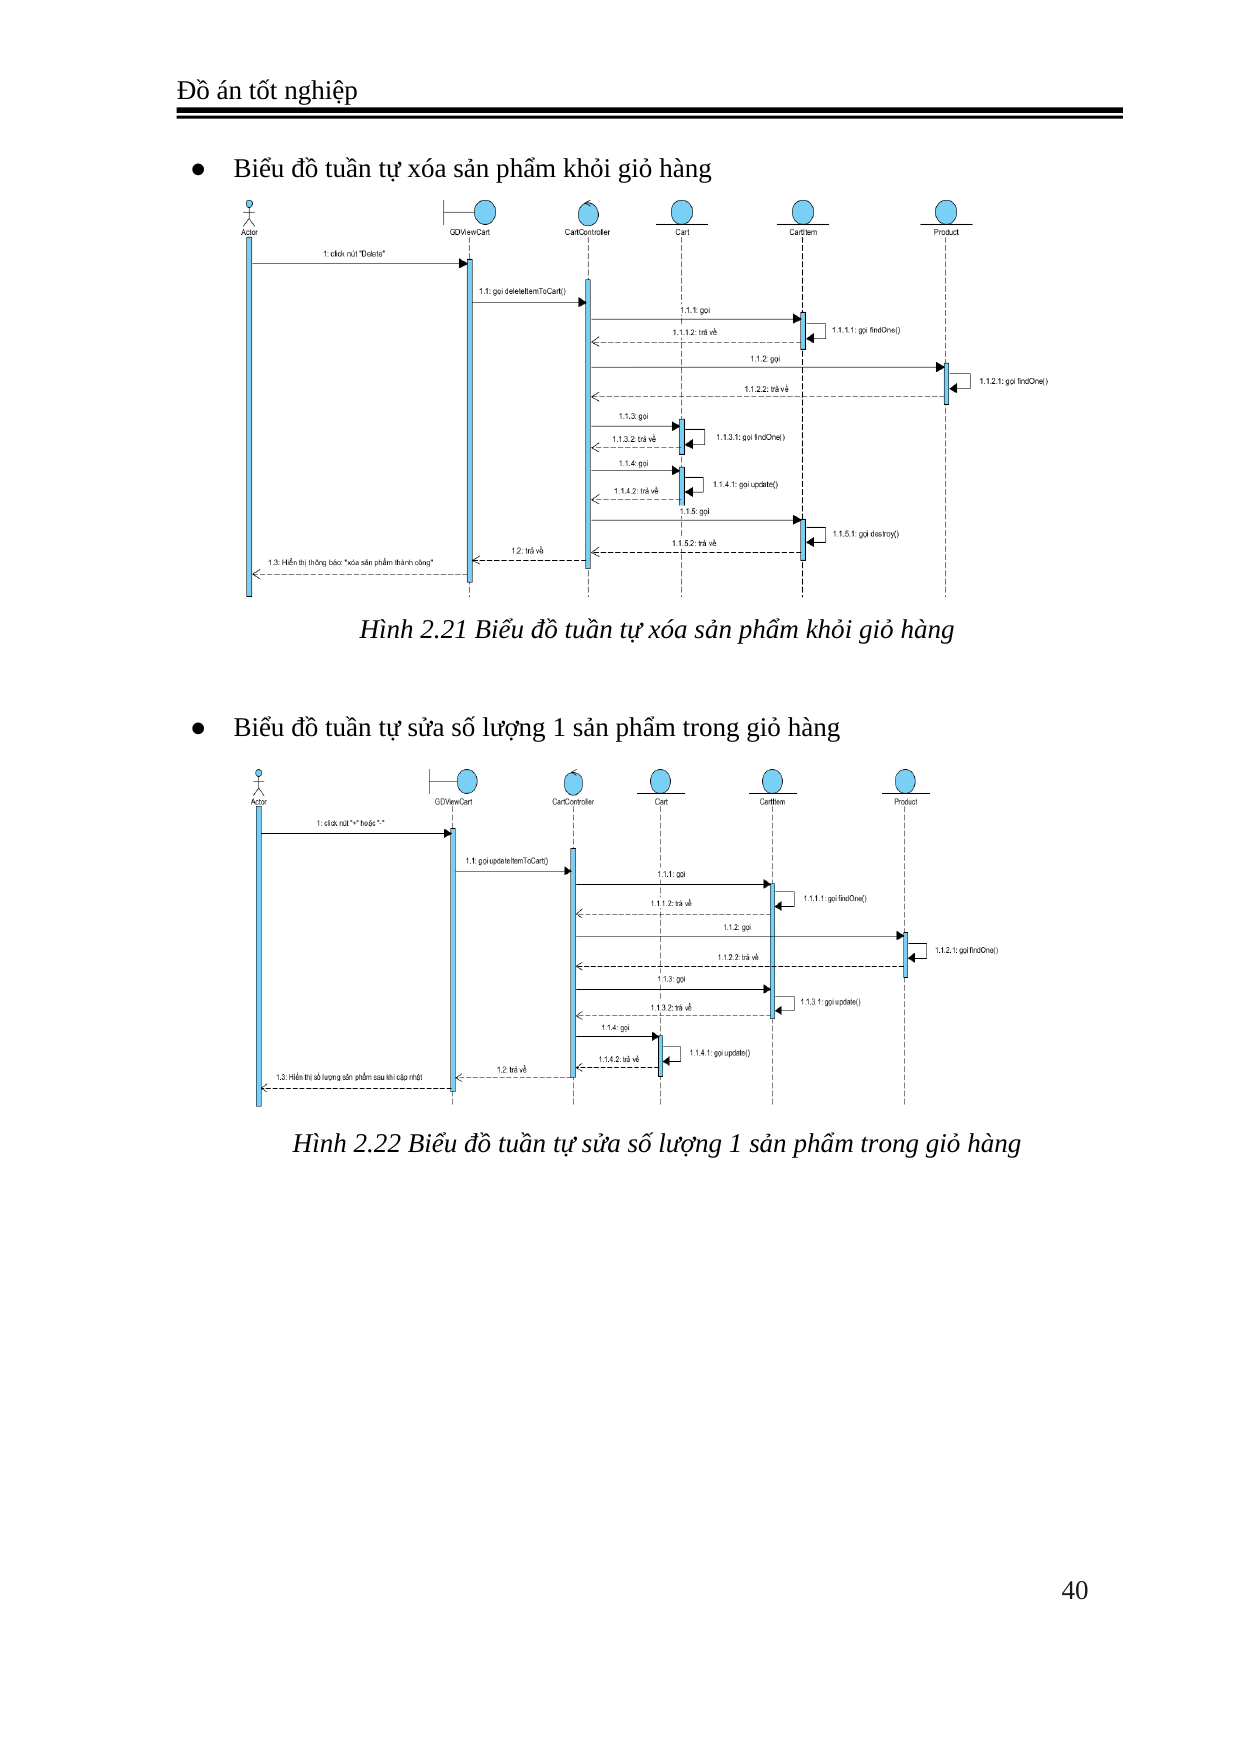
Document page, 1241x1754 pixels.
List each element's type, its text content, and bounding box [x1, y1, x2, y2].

picture [228, 191, 1051, 609]
list Biểu đồ tuần tự xóa sản phẩm khỏi giỏ hàng [190, 150, 1120, 183]
list Biểu đồ tuần tự sửa số lượng 1 sản phẩm trong giỏ hàng [190, 709, 1120, 742]
picture [238, 759, 1004, 1123]
